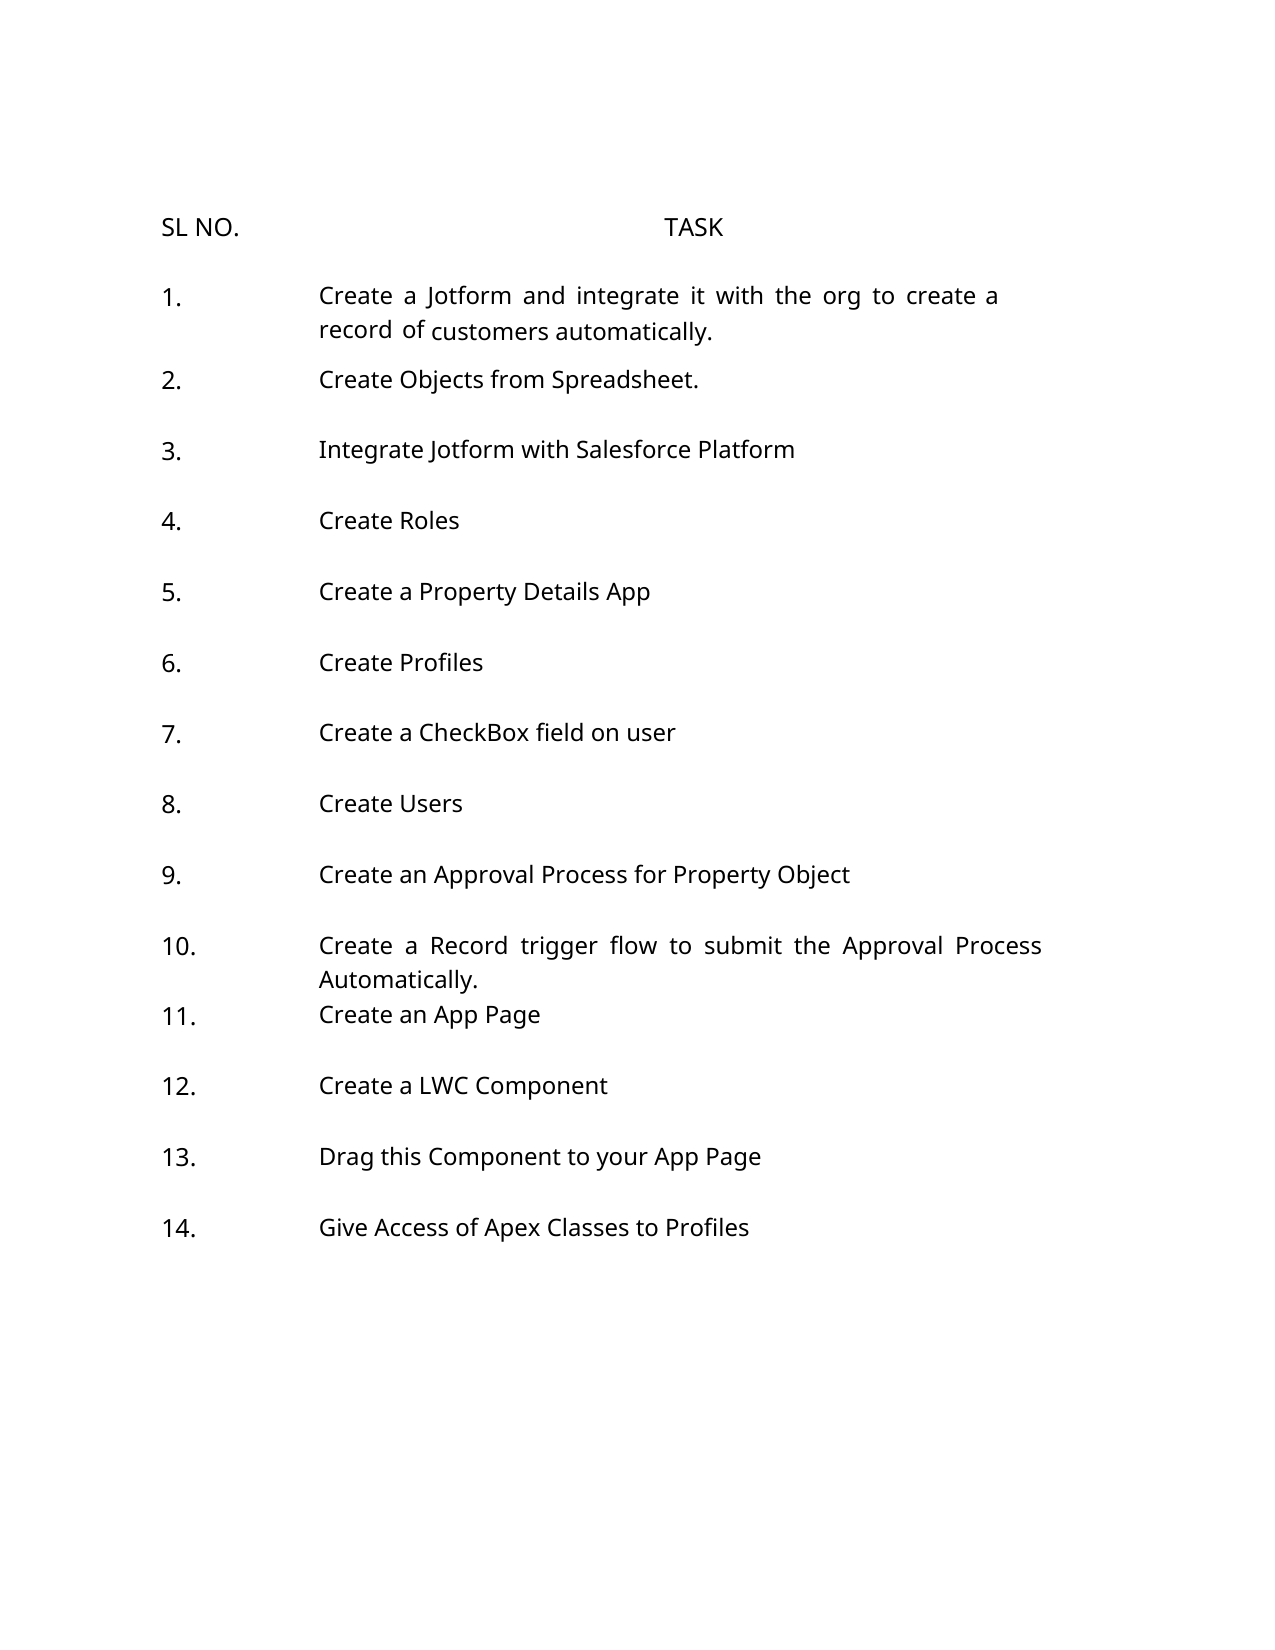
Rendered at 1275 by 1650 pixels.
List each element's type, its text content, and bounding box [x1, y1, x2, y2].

list Create a Record trigger flow to submit the Approval Process Automatically. [161, 928, 1069, 995]
list Create Objects from Spreadsheet. [161, 362, 1139, 397]
list Create a CheckBox field on user [161, 716, 1139, 750]
list Create an Approval Process for Property Object [161, 858, 1139, 892]
text SL NO. TASK [161, 210, 1139, 244]
list Create Users [161, 787, 1139, 821]
list Integrate Jotform with Salesforce Platform [161, 433, 1139, 467]
list Create an App Page [161, 998, 1139, 1032]
list Drag this Component to your App Page [161, 1139, 1139, 1174]
list Give Access of Apex Classes to Profiles [161, 1210, 1139, 1244]
list Create a Jotform and integrate it with the org to create a record of customers automatically. [161, 279, 1070, 347]
list Create a Property Details App [161, 575, 1139, 609]
list Create Profiles [161, 645, 1139, 679]
list Create a LWC Component [161, 1069, 1139, 1103]
list Create Roles [161, 504, 1139, 538]
